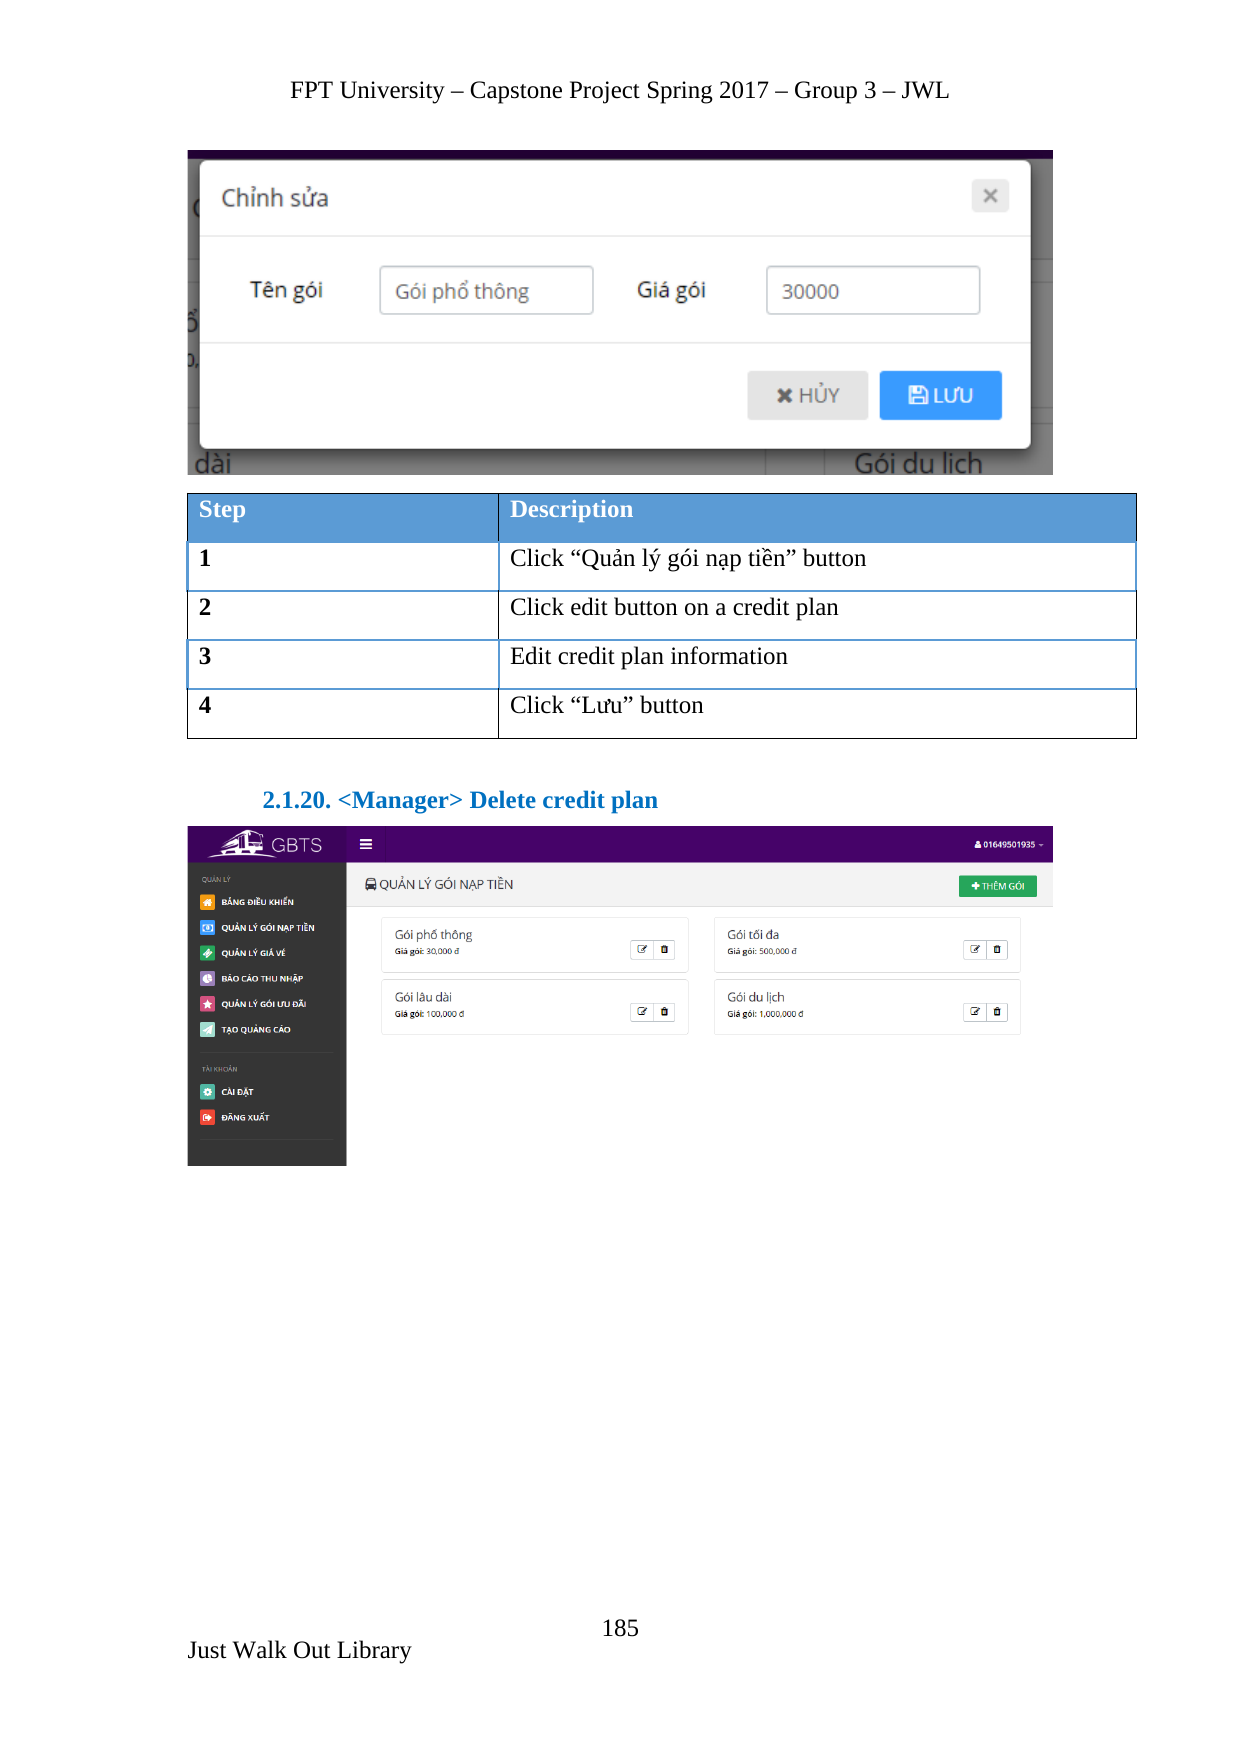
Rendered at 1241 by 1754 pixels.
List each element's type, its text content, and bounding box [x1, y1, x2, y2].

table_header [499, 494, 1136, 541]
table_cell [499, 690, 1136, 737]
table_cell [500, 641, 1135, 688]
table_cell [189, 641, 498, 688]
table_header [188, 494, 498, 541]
text <Manager> Delete credit plan [262, 786, 1053, 814]
picture [187, 826, 1053, 1166]
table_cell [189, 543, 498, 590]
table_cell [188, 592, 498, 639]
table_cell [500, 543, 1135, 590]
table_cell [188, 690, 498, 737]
picture [187, 150, 1053, 475]
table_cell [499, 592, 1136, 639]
